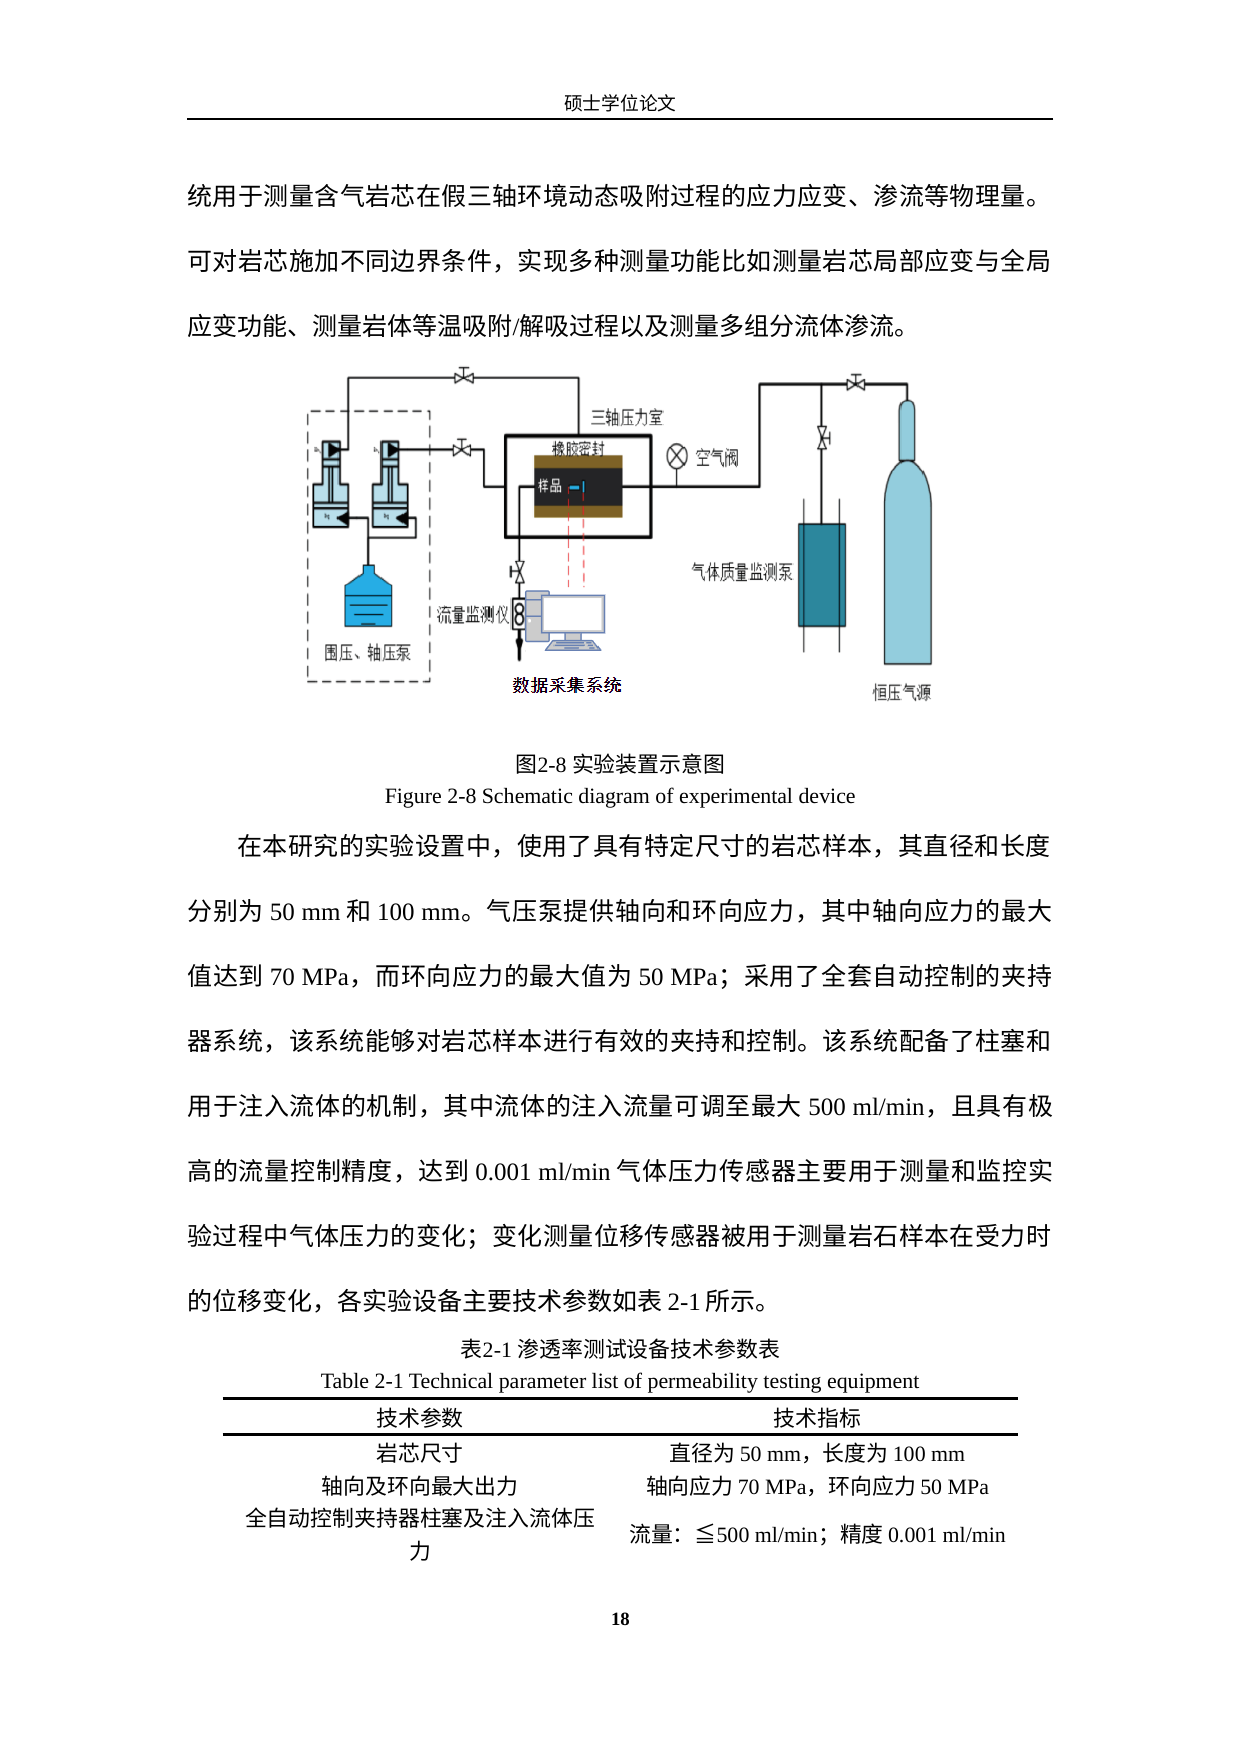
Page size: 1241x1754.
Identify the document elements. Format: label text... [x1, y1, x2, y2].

table_cell 岩芯尺寸 [223, 1436, 617, 1468]
text 在本研究的实验设置中，使用了具有特定尺寸的岩芯样本，其直径和长度分别为50 mm和100 mm。气压泵提供轴向和环向应力，其中轴向应力的最大值达到70 MPa，而环向应力的最大值为50 MPa；采用了全套自动控制的夹持器系统，该系统能够对岩芯样本进行有效的夹持和控制。该系统配备了柱塞和用于注入流体的机制，其中流体的注入流量可调至最大500 ml/min，且具有极高的流量控制精度，达到0.001 ml/min气体压力传感器主要用于测量和监控实验过程中气体压力的变化；变化测量位移传感器被用于测量岩石样本在受力时的位移变化，各实验设备主要技术参数如表2-1所示。 [187, 812, 1053, 1332]
table_header 技术参数 [223, 1400, 617, 1433]
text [187, 162, 1053, 357]
text Table 2-1 Technical parameter list of permeability testing equipment [187, 1364, 1053, 1397]
table_header 技术指标 [617, 1400, 1018, 1433]
table_cell 轴向应力70 MPa，环向应力50 MPa [617, 1468, 1018, 1501]
table_cell 流量：≦500 ml/min；精度0.001 ml/min [617, 1501, 1018, 1566]
table_cell 直径为50 mm，长度为100 mm [617, 1436, 1018, 1468]
text 表2-1 渗透率测试设备技术参数表 [187, 1332, 1053, 1364]
picture [295, 357, 945, 721]
table_cell 全自动控制夹持器柱塞及注入流体压力 [223, 1501, 617, 1566]
table_cell 轴向及环向最大出力 [223, 1468, 617, 1501]
